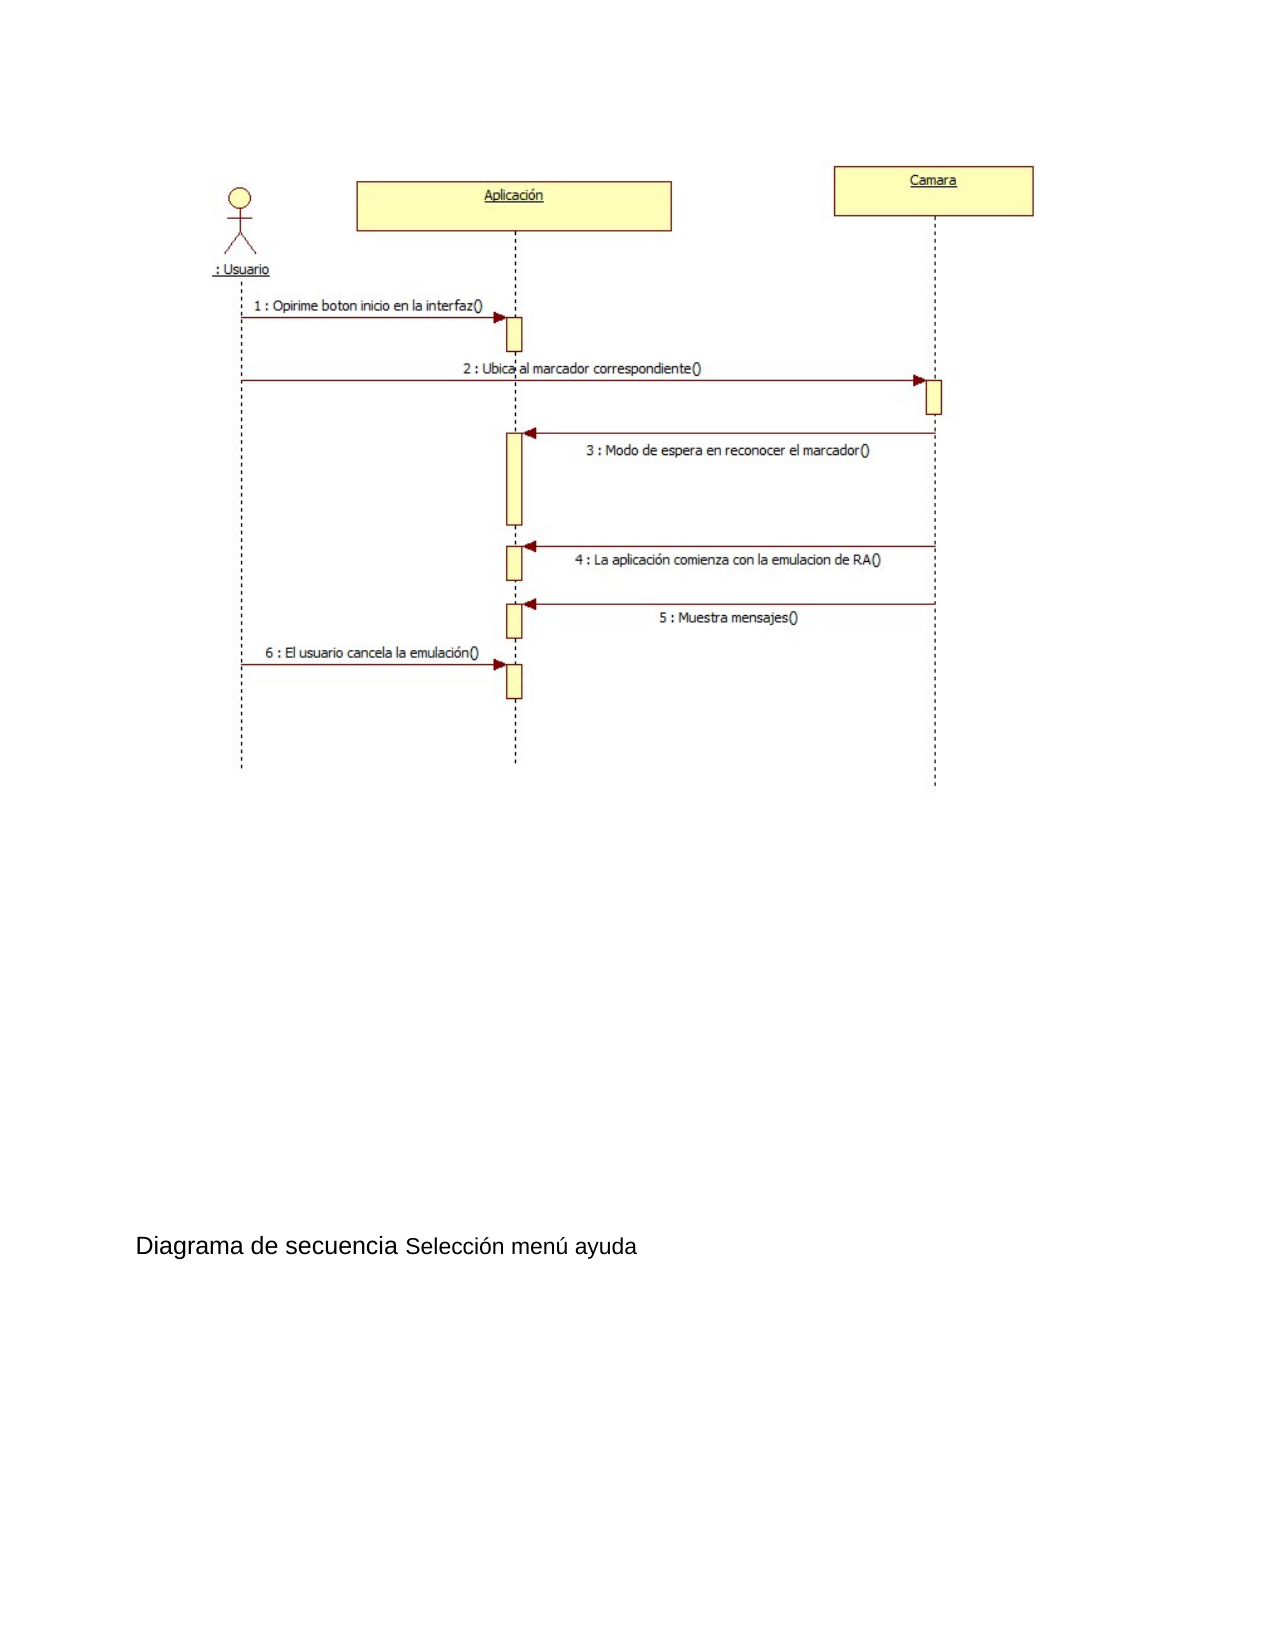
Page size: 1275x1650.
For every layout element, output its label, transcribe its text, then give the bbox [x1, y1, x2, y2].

text Diagrama de secuencia Selección menú ayuda [135, 1231, 1096, 1260]
picture [172, 141, 1059, 815]
